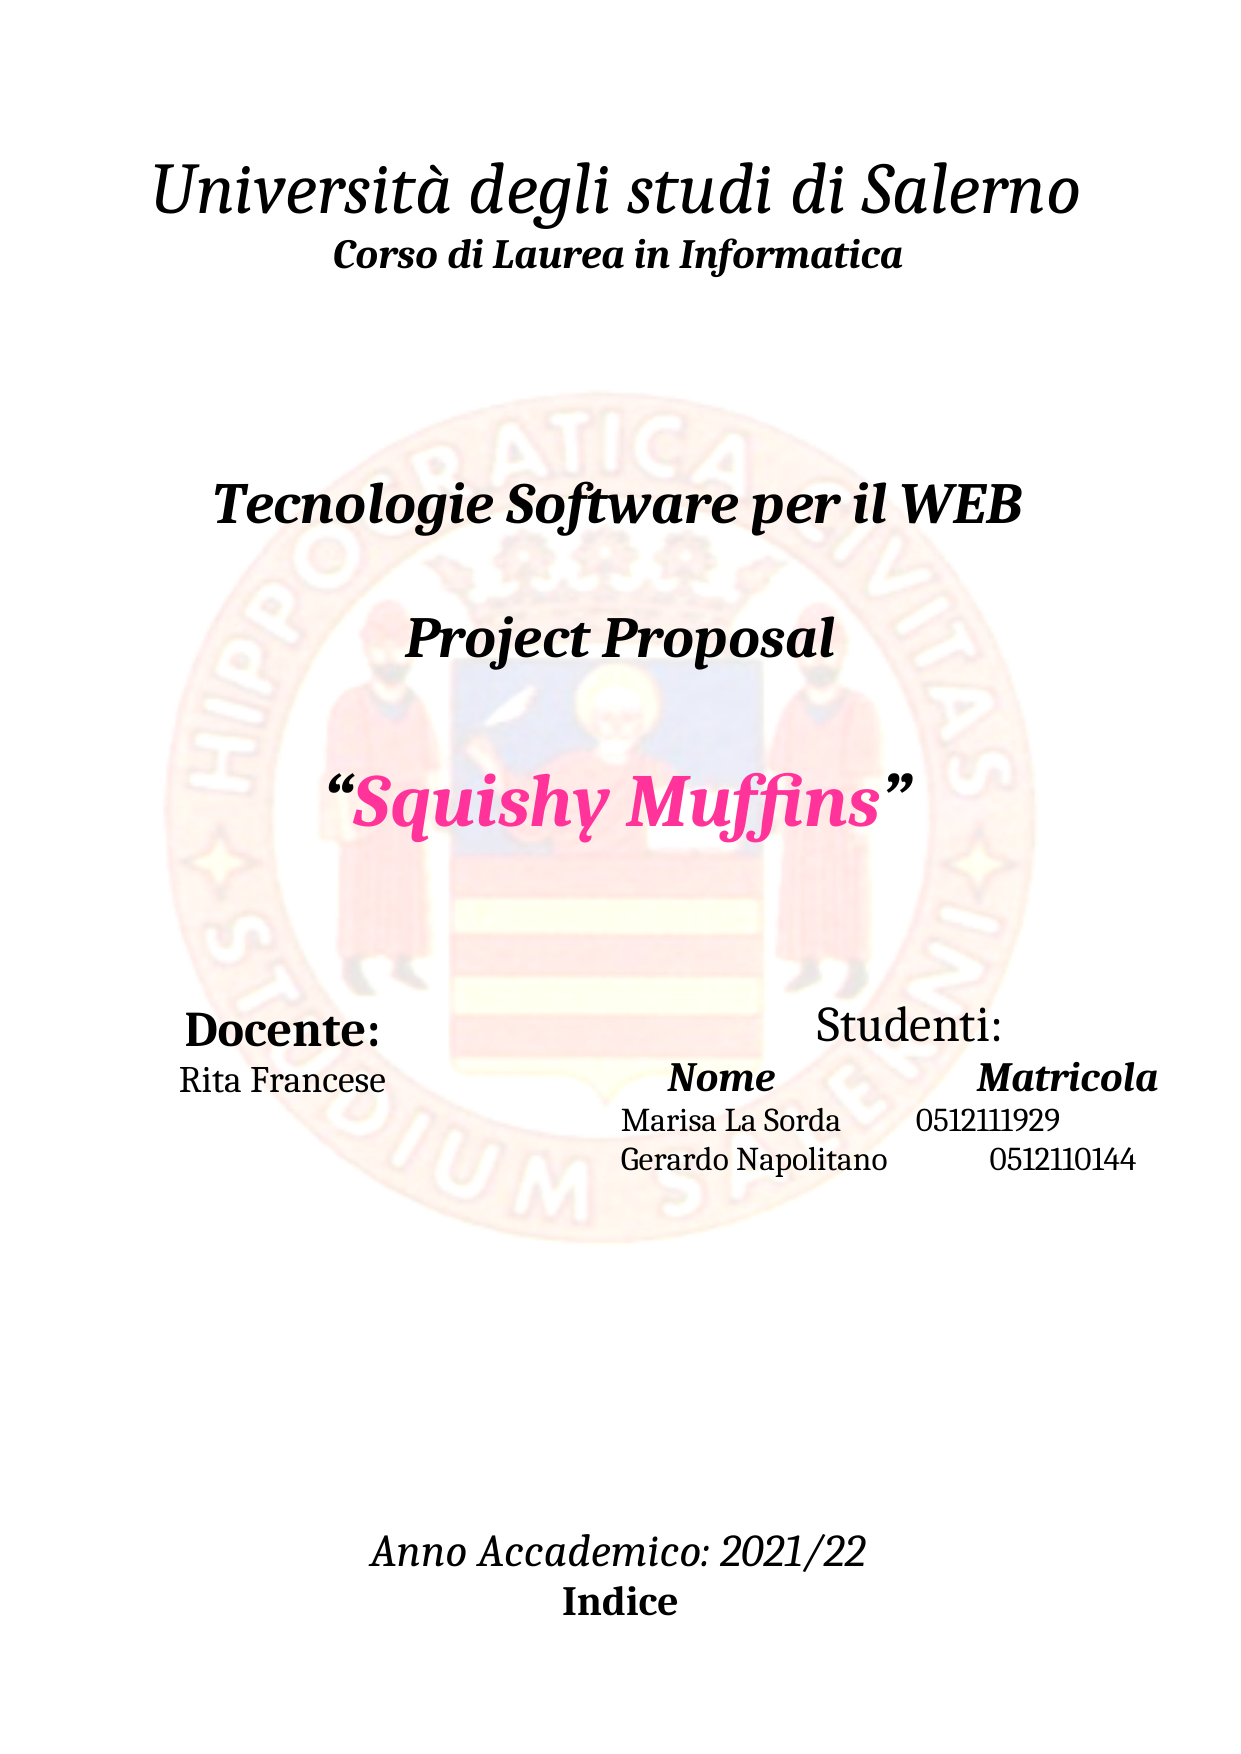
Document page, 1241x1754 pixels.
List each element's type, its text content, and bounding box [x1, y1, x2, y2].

subtitle Project Proposal [118, 605, 1122, 672]
subtitle Tecnologie Software per il WEB [118, 471, 1122, 538]
subtitle Anno Accademico: 2021/22 [118, 1525, 1122, 1578]
subtitle Corso di Laurea in Informatica [118, 231, 1122, 279]
text Indice [118, 1578, 1122, 1626]
title Università degli studi di Salerno [118, 148, 1122, 231]
subtitle “Squishy Muffins” [118, 758, 1122, 845]
